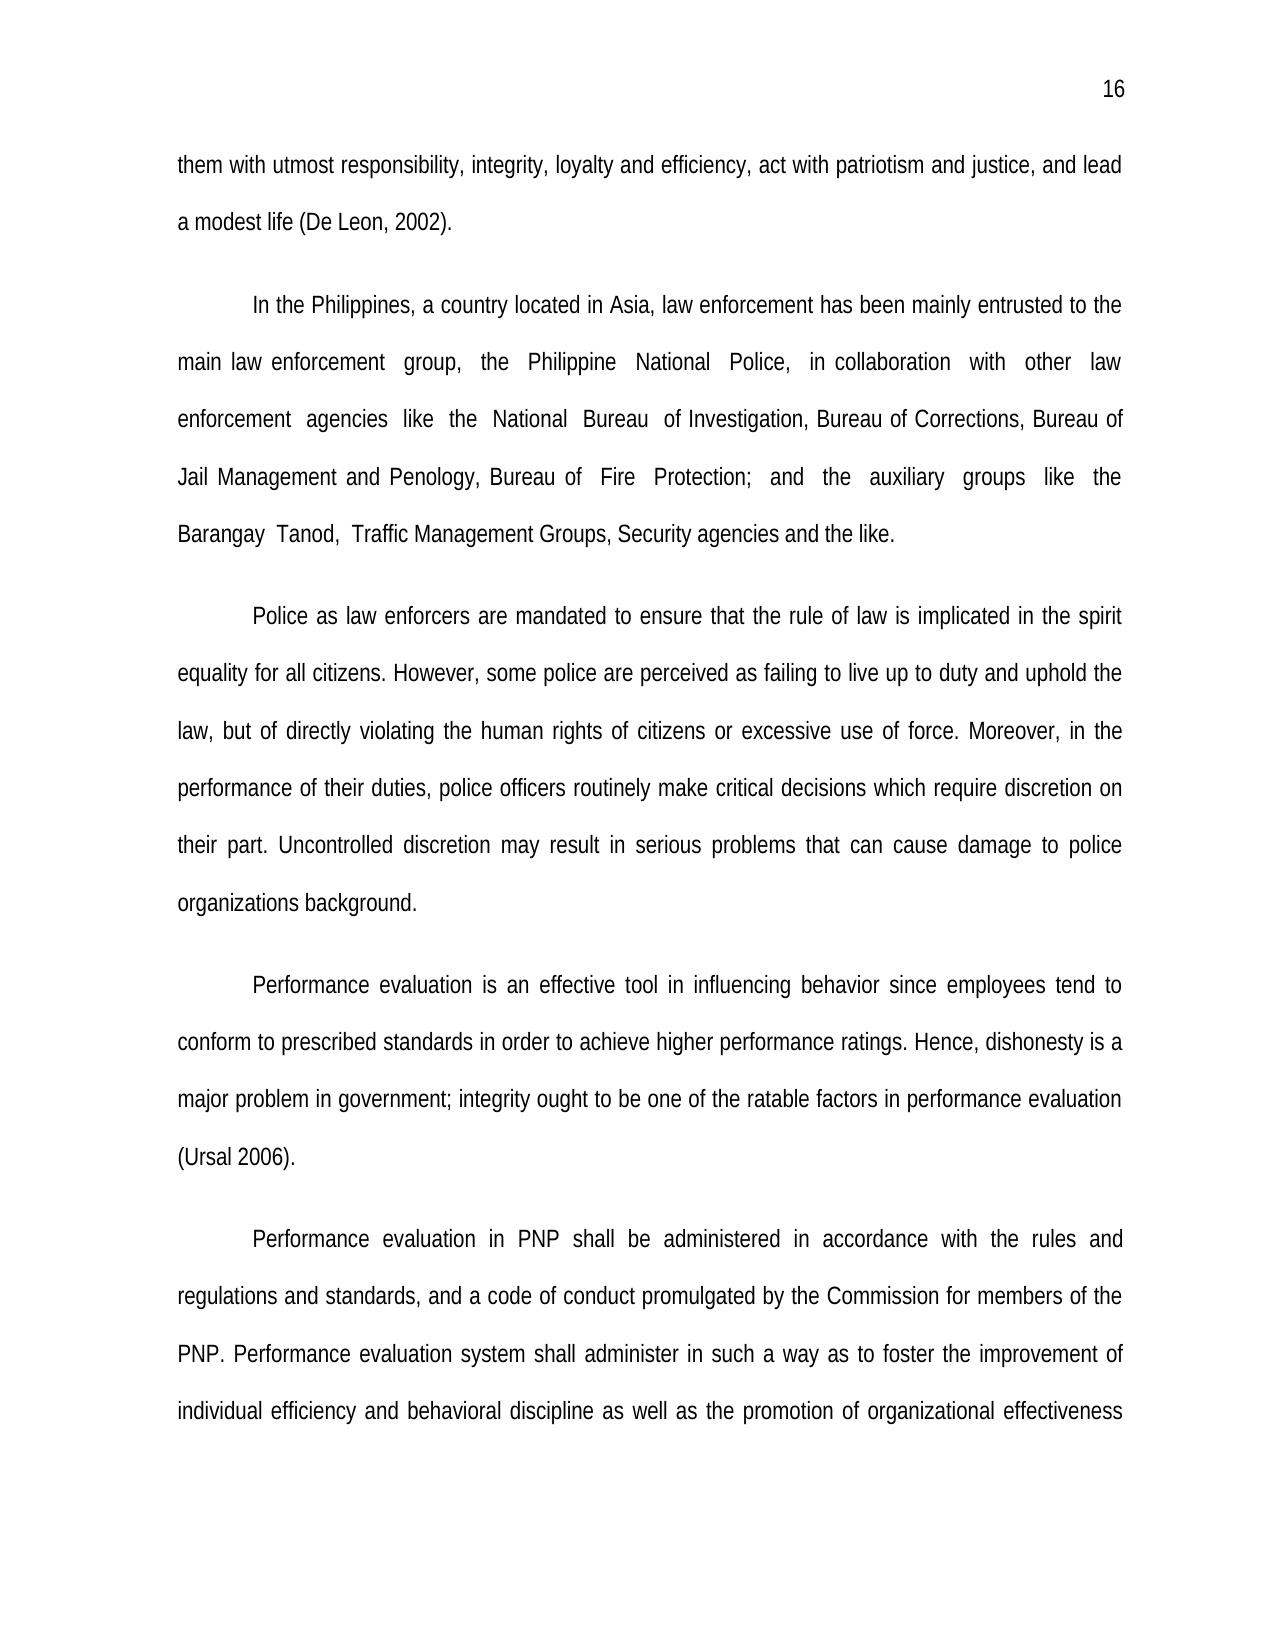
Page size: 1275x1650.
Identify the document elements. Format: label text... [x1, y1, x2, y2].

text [177, 1224, 1125, 1424]
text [177, 150, 1125, 236]
text Police as law enforcers are mandated to ensure that the rule of law is implicated in the spirit equality for all citizens. However, some police are perceived as failing to live up to duty and uphold the law, but of directly violating the human rights of citizens or excessive use of force. Moreover, in the performance of their duties, police officers routinely make critical decisions which require discretion on their part. Uncontrolled discretion may result in serious problems that can cause damage to police organizations background. [177, 601, 1125, 916]
text Performance evaluation is an effective tool in influencing behavior since employees tend to conform to prescribed standards in order to achieve higher performance ratings. Hence, dishonesty is a major problem in government; integrity ought to be one of the ratable factors in performance evaluation (Ursal 2006). [177, 970, 1125, 1170]
text In the Philippines, a country located in Asia, law enforcement has been mainly entrusted to the main law enforcement group, the Philippine National Police, in collaboration with other law enforcement agencies like the National Bureau of Investigation, Bureau of Corrections, Bureau of Jail Management and Penology, Bureau of Fire Protection; and the auxiliary groups like the Barangay Tanod, Traffic Management Groups, Security agencies and the like. [177, 289, 1125, 547]
